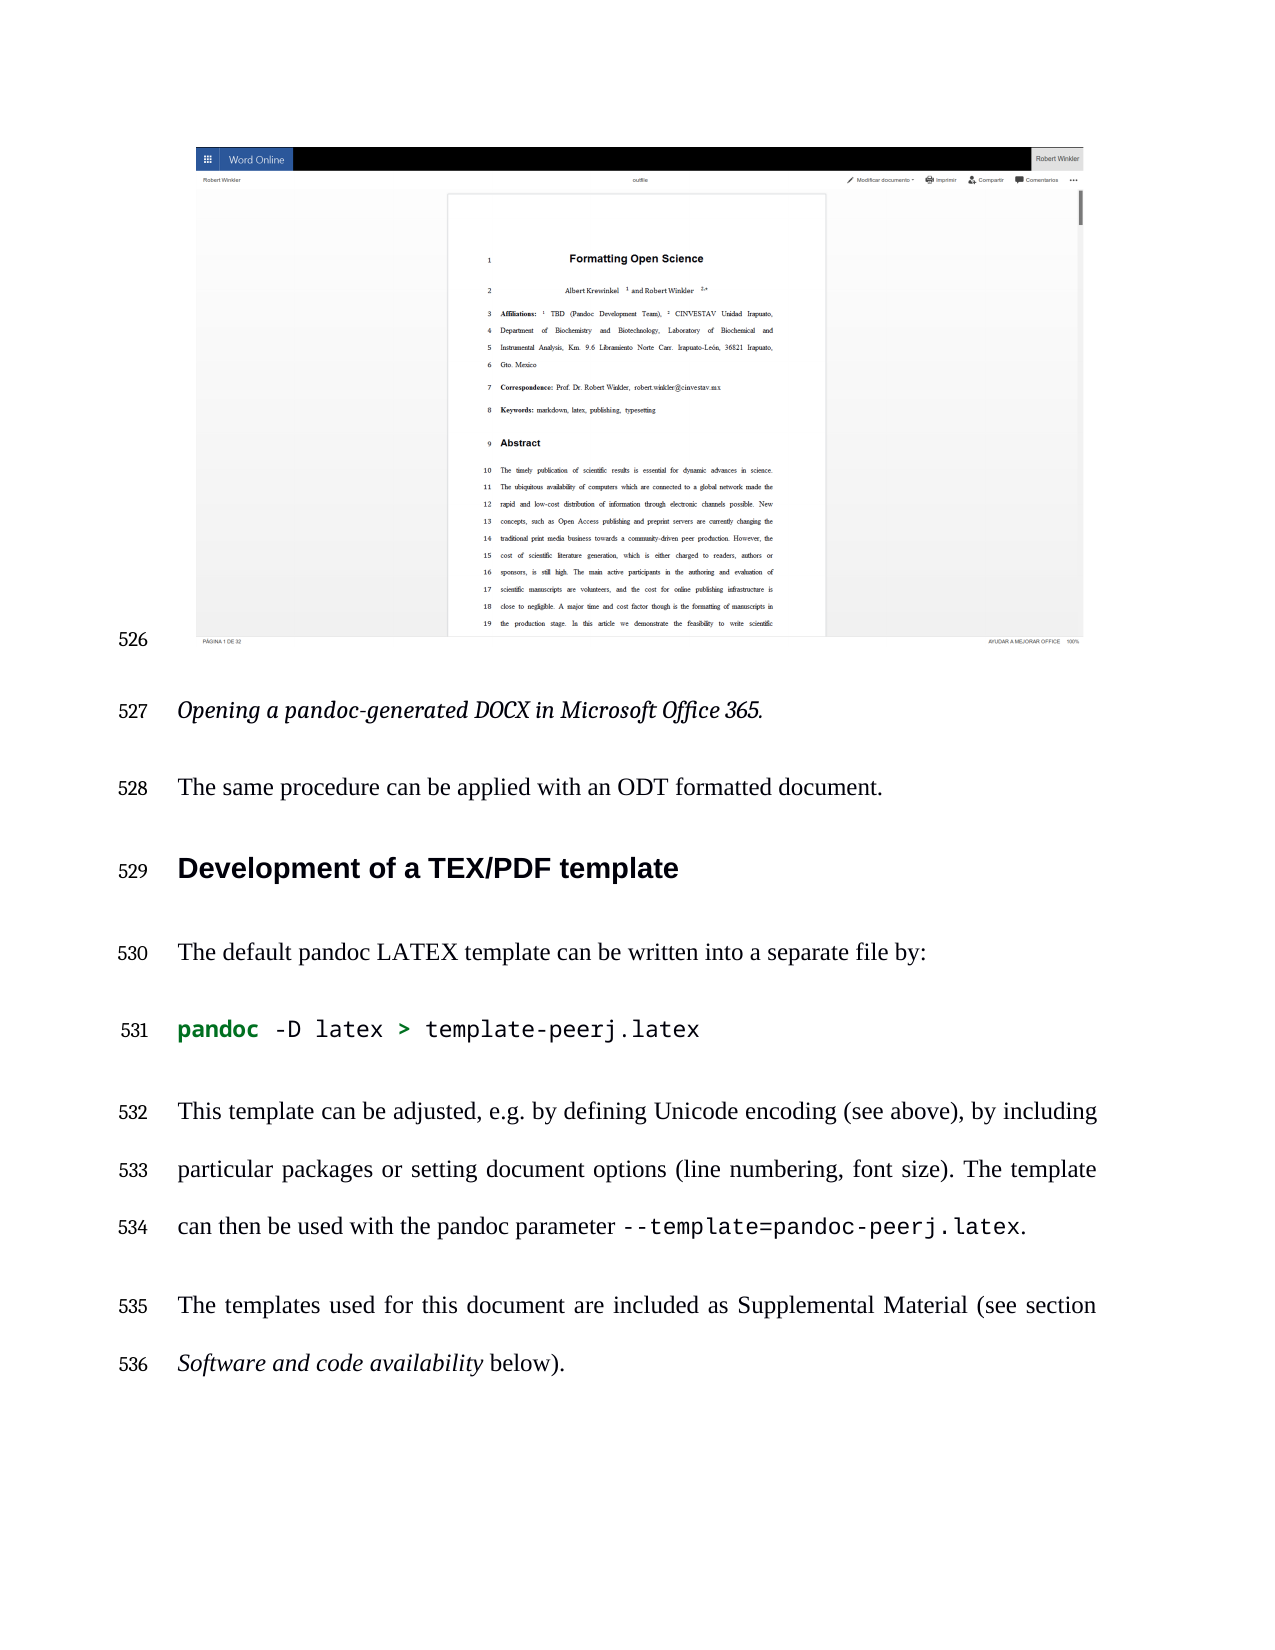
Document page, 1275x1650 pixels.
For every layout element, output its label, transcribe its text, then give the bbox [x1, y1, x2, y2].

text The templates used for this document are included as Supplemental Material (see section Software and code availability below). [177, 1290, 1098, 1377]
text pandoc -D latex > template-peerj.latex [177, 1013, 1098, 1044]
text The same procedure can be applied with an ODT formatted document. [177, 772, 1098, 801]
text This template can be adjusted, e.g. by defining Unicode encoding (see above), by including particular packages or setting document options (line numbering, font size). The template can then be used with the pandoc parameter --template=pandoc-peerj.latex. [177, 1096, 1098, 1241]
text The default pandoc LATEX template can be written into a separate file by: [177, 937, 1098, 965]
subtitle Development of a TEX/PDF template [177, 851, 1098, 884]
picture [196, 147, 1084, 647]
text Opening a pandoc-generated DOCX in Microsoft Office 365. [177, 696, 1098, 725]
